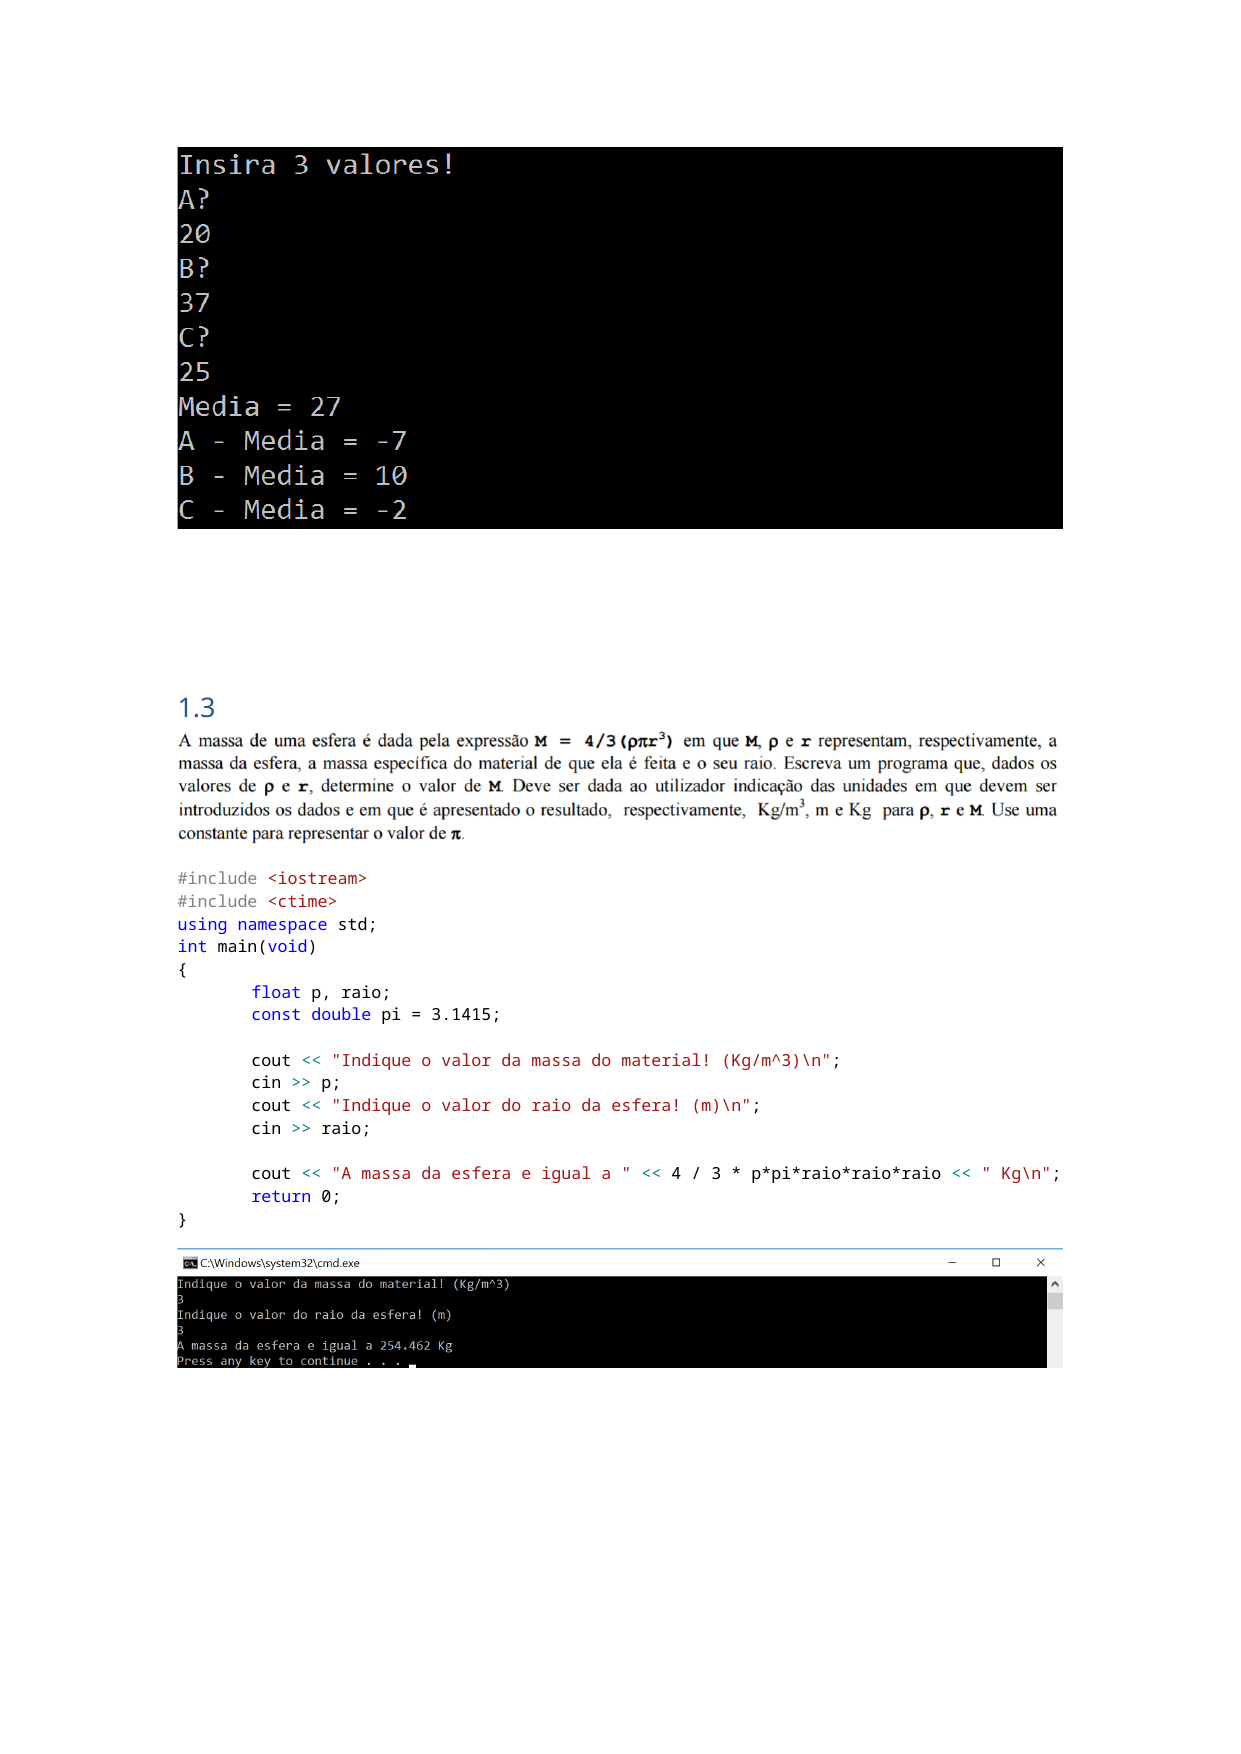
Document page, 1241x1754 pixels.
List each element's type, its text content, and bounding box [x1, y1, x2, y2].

text cout << "Indique o valor da massa do material! (Kg/m^3)\n"; [177, 1048, 1063, 1071]
text #include <ctime> [177, 889, 1063, 912]
text cout << "A massa da esfera e igual a " << 4 / 3 * p*pi*raio*raio*raio << " Kg\n"; [177, 1162, 1063, 1184]
text cin >> p; [177, 1071, 1063, 1094]
text using namespace std; [177, 912, 1063, 935]
picture [177, 728, 1063, 848]
text cin >> raio; [177, 1116, 1063, 1139]
subtitle 1.3 [177, 688, 1063, 725]
picture [177, 1248, 1063, 1368]
text const double pi = 3.1415; [177, 1003, 1063, 1026]
text { [177, 957, 1063, 980]
picture [177, 147, 1063, 529]
text int main(void) [177, 935, 1063, 957]
text cout << "Indique o valor do raio da esfera! (m)\n"; [177, 1094, 1063, 1116]
text return 0; [177, 1184, 1063, 1207]
text #include <iostream> [177, 867, 1063, 889]
text } [177, 1207, 1063, 1230]
text float p, raio; [177, 980, 1063, 1003]
